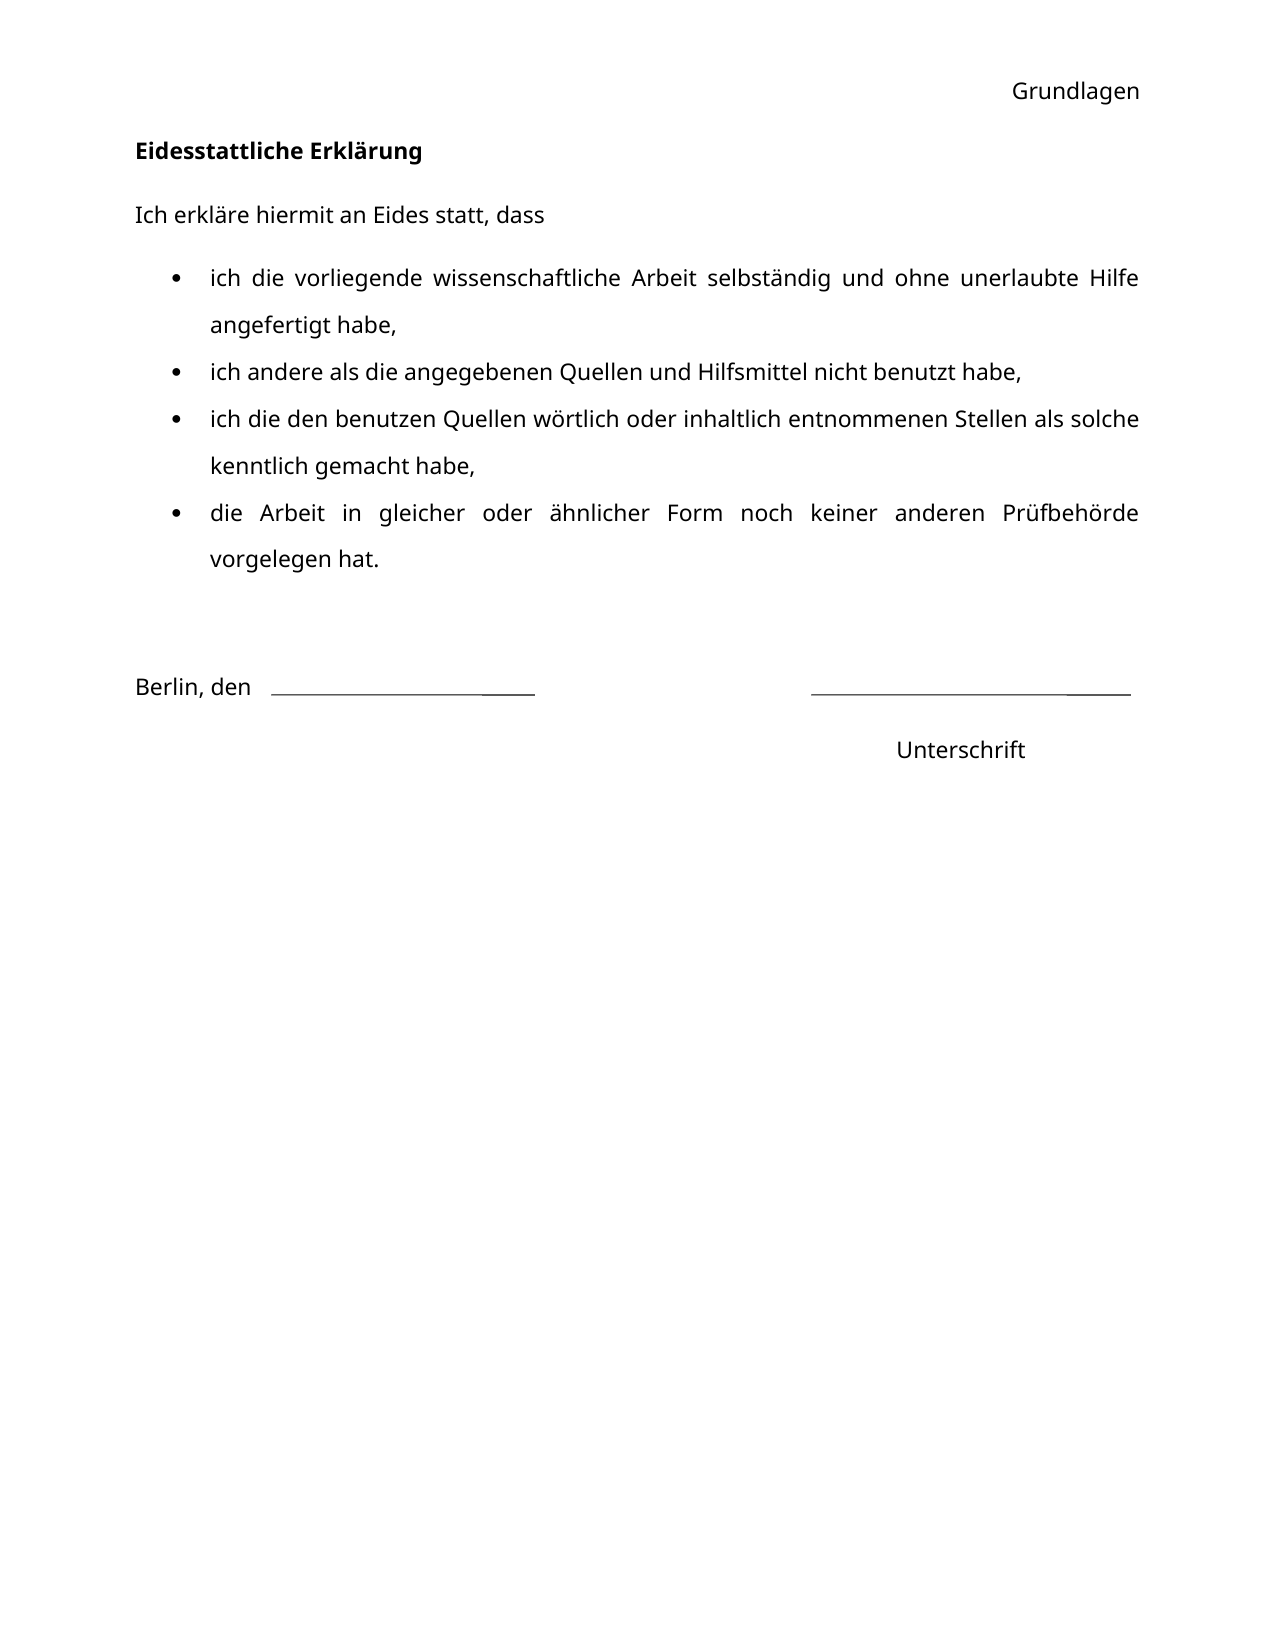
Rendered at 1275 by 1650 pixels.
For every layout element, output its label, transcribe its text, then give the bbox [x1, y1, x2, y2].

list ich die den benutzen Quellen wörtlich oder inhaltlich entnommenen Stellen als solche kenntlich gemacht habe, [172, 403, 1140, 481]
list ich andere als die angegebenen Quellen und Hilfsmittel nicht benutzt habe, [172, 356, 1140, 387]
text Berlin, den [135, 670, 1140, 702]
text Unterschrift [135, 734, 1140, 765]
list ich die vorliegende wissenschaftliche Arbeit selbständig und ohne unerlaubte Hilfe angefertigt habe, [172, 262, 1140, 340]
list die Arbeit in gleicher oder ähnlicher Form noch keiner anderen Prüfbehörde vorgelegen hat. [172, 496, 1140, 574]
text Ich erkläre hiermit an Eides statt, dass [135, 198, 1140, 230]
text Eidesstattliche Erklärung [135, 135, 1140, 166]
